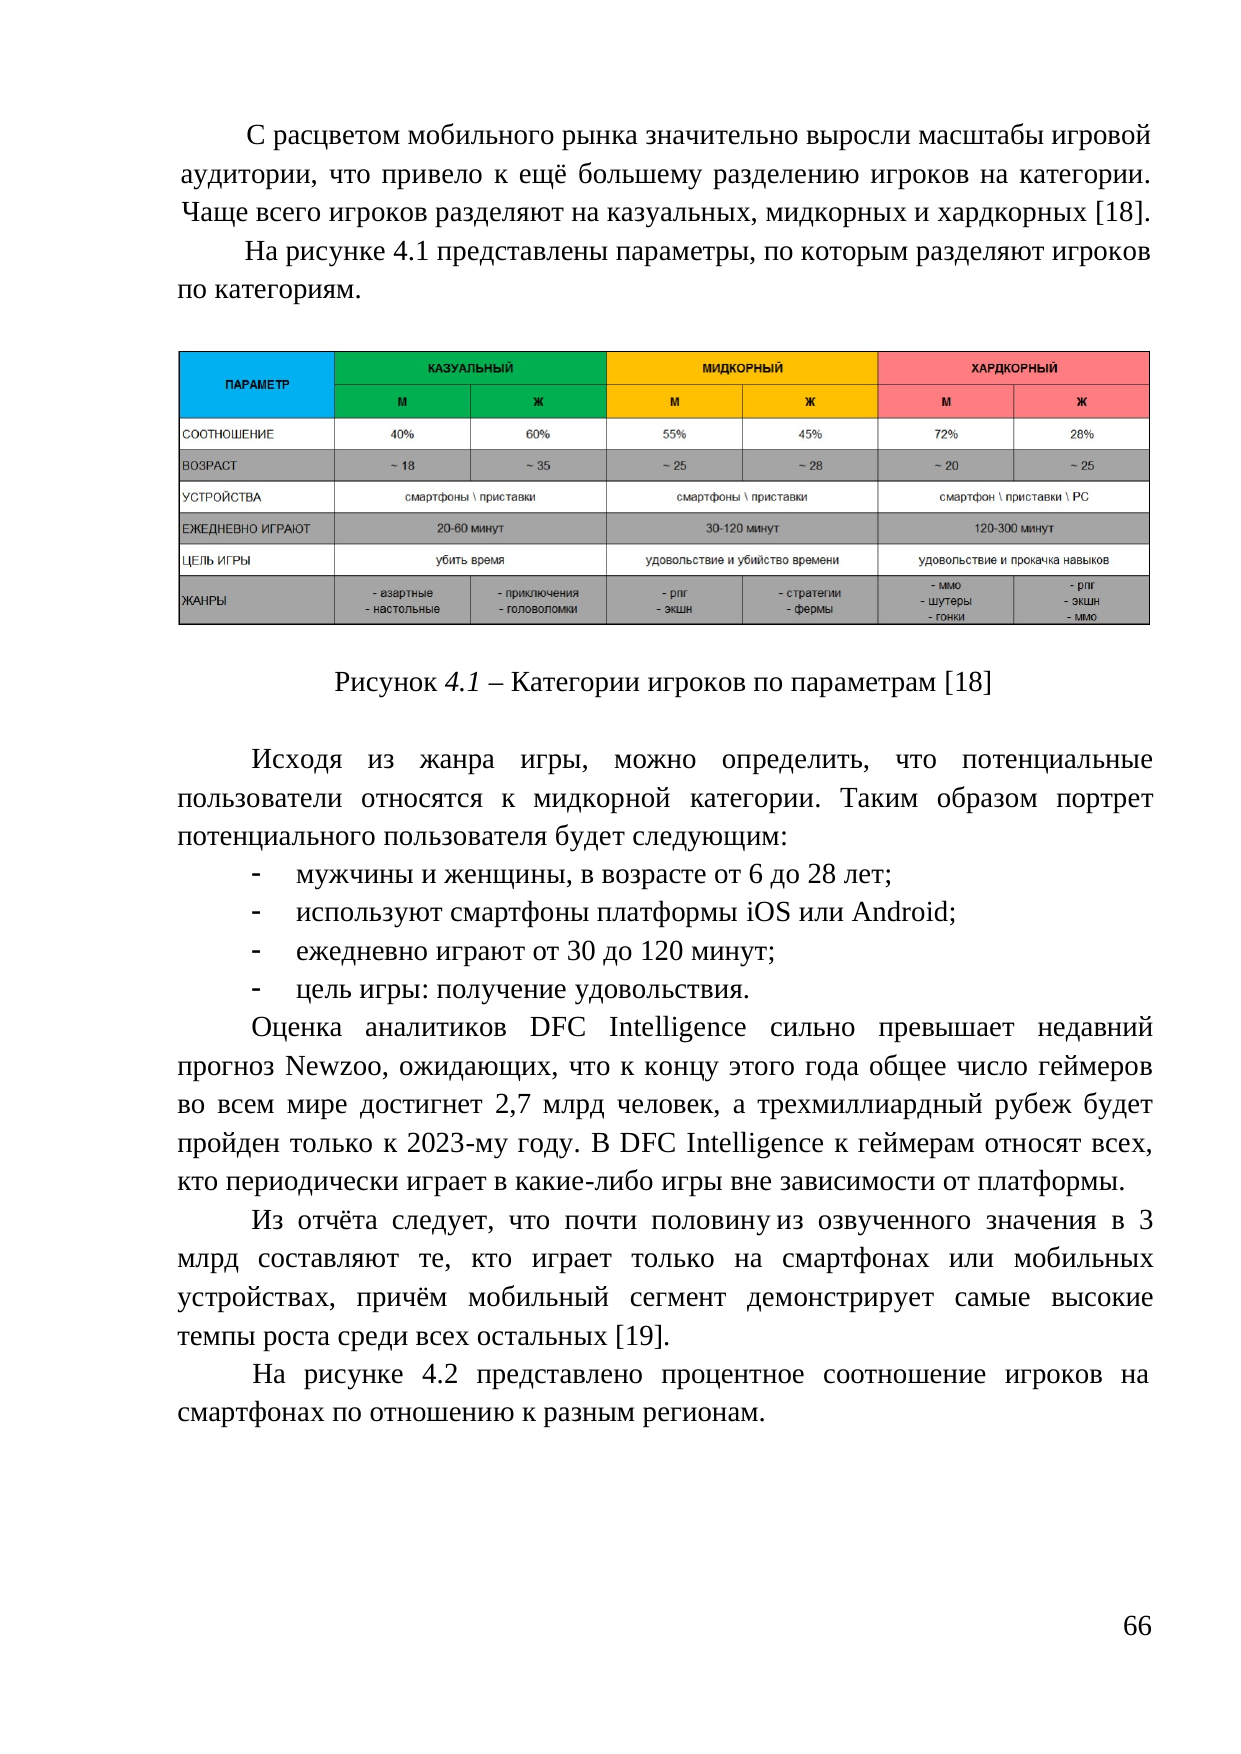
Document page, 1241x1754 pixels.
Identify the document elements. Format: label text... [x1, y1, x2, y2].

text Из отчёта следует, что почти половинуиз озвученного значения в 3 млрд составляют те, кто играет только на смартфонах или мобильных устройствах, причём мобильный сегмент демонстрирует самые высокие темпы роста среди всех остальных [19]. [177, 1202, 1154, 1351]
text С расцветом мобильного рынка значительно выросли масштабы игровой аудитории, что привело к ещё большему разделению игроков на категории. Чаще всего игроков разделяют на казуальных, мидкорных и хардкорных [18]. На рисунке 4.1 представлены параметры, по которым разделяют игроков [170, 117, 1151, 266]
text по категориям. [177, 271, 1154, 305]
text мужчины и женщины, в возрасте от 6 до 28 лет; [251, 856, 1154, 890]
picture [177, 349, 1152, 626]
text На рисунке 4.2 представлено процентное соотношение игроков на смартфонах по отношению к разным регионам. [177, 1356, 1158, 1428]
text Рисунок 4.1 – Категории игроков по параметрам [18] [334, 664, 1154, 697]
text Оценка аналитиков DFC Intelligence сильно превышает недавний прогноз Newzoo, ожидающих, что к концу этого года общее число геймеров во всем мире достигнет 2,7 млрд человек, а трехмиллиардный рубеж будет пройден только к 2023-му году. В DFC Intelligence к геймерам относят всех, кто периодически играет в какие-либо игры вне зависимости от платформы. [177, 1009, 1153, 1197]
text Исходя из жанра игры, можно определить, что потенциальные пользователи относятся к мидкорной категории. Таким образом портрет потенциального пользователя будет следующим: [177, 741, 1153, 851]
text цель игры: получение удовольствия. [251, 971, 1154, 1005]
text 66 [1123, 1608, 1154, 1641]
text используют смартфоны платформы iOS или Android; ежедневно играют от 30 до 120 минут; [251, 894, 965, 967]
